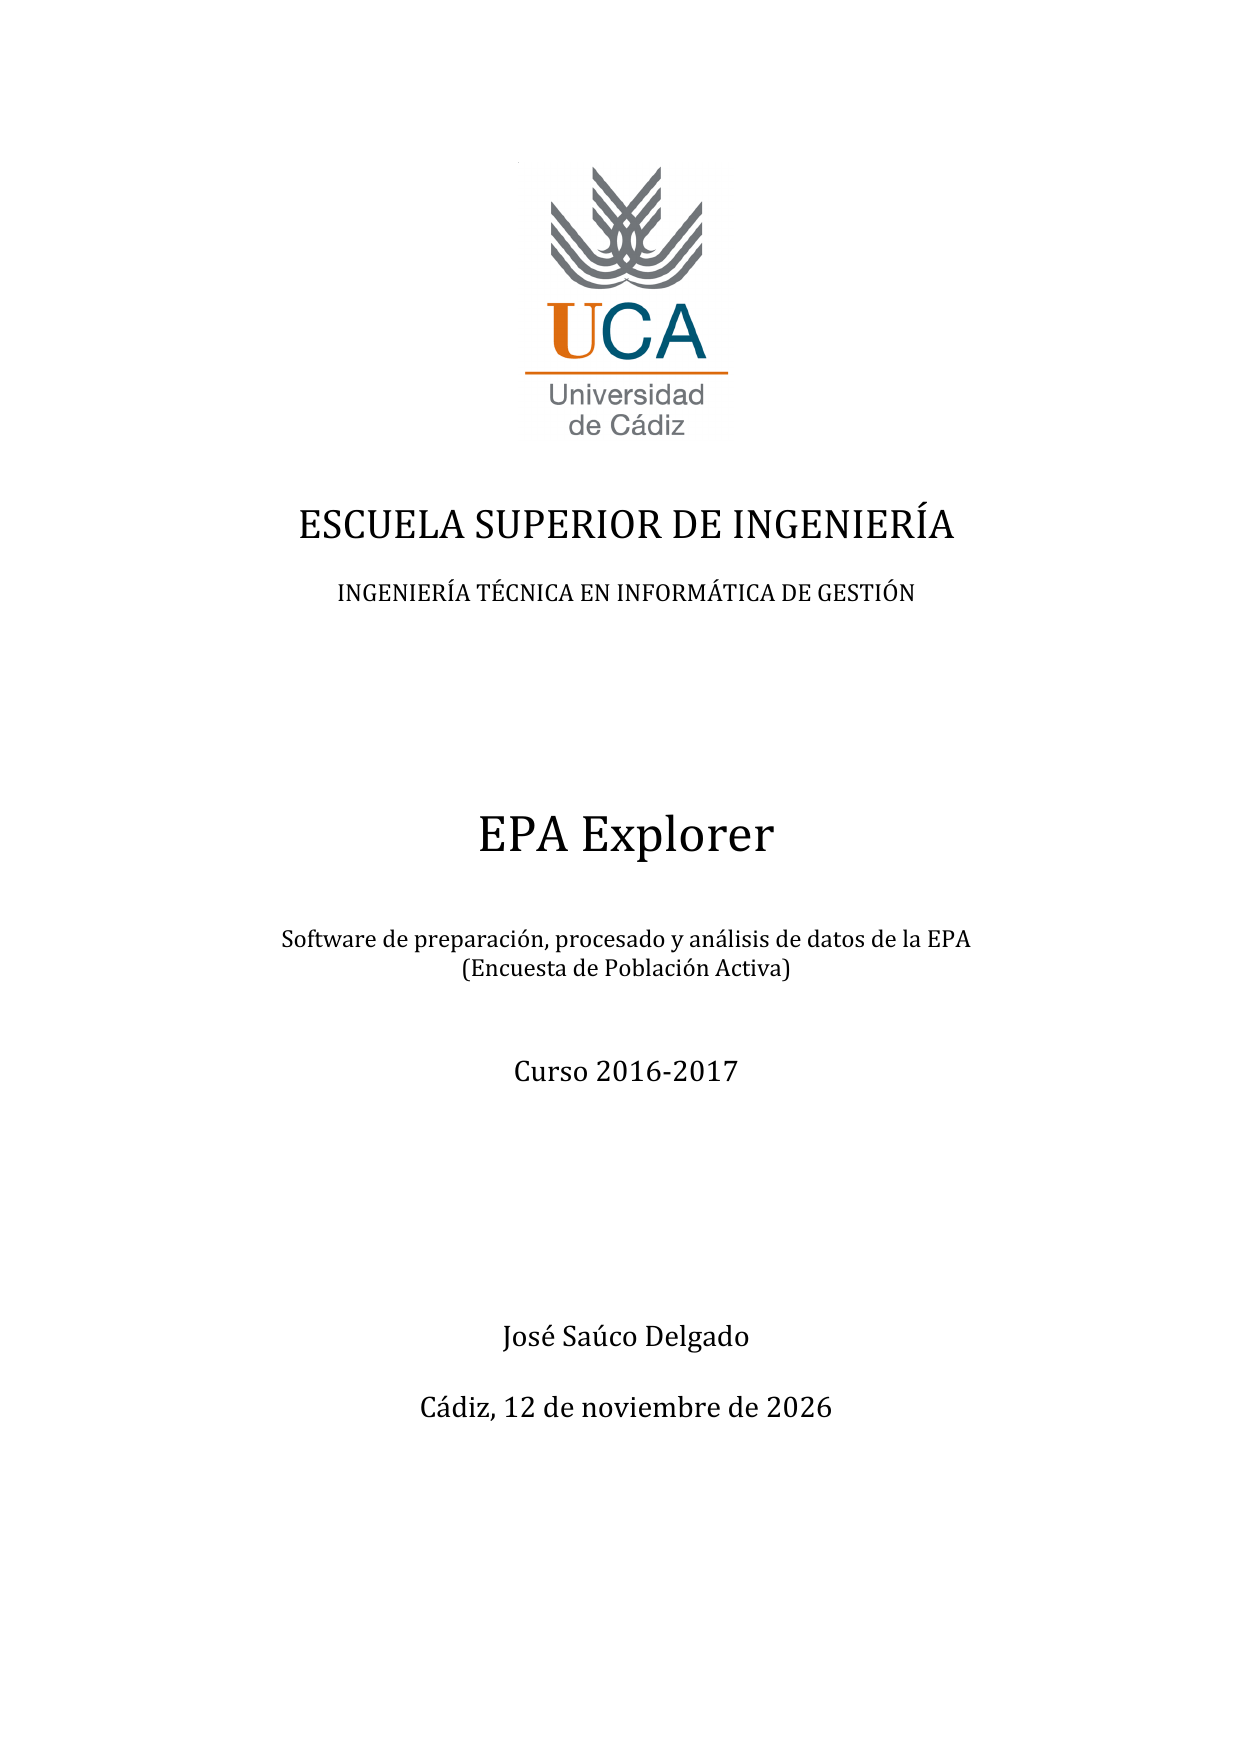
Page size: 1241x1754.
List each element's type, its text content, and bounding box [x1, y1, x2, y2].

text INGENIERÍA TÉCNICA EN INFORMÁTICA DE GESTIÓN [159, 577, 1092, 607]
text EPA Explorer [159, 802, 1092, 863]
text Curso 2016-2017 [159, 1053, 1092, 1088]
text Software de preparación, procesado y análisis de datos de la EPA (Encuesta de Población Activa) [159, 924, 1092, 982]
text José Saúco Delgado [159, 1318, 1092, 1353]
text ESCUELA SUPERIOR DE INGENIERÍA [159, 499, 1092, 548]
text Cádiz, 26 de mayo de 2017 [159, 1389, 1092, 1424]
